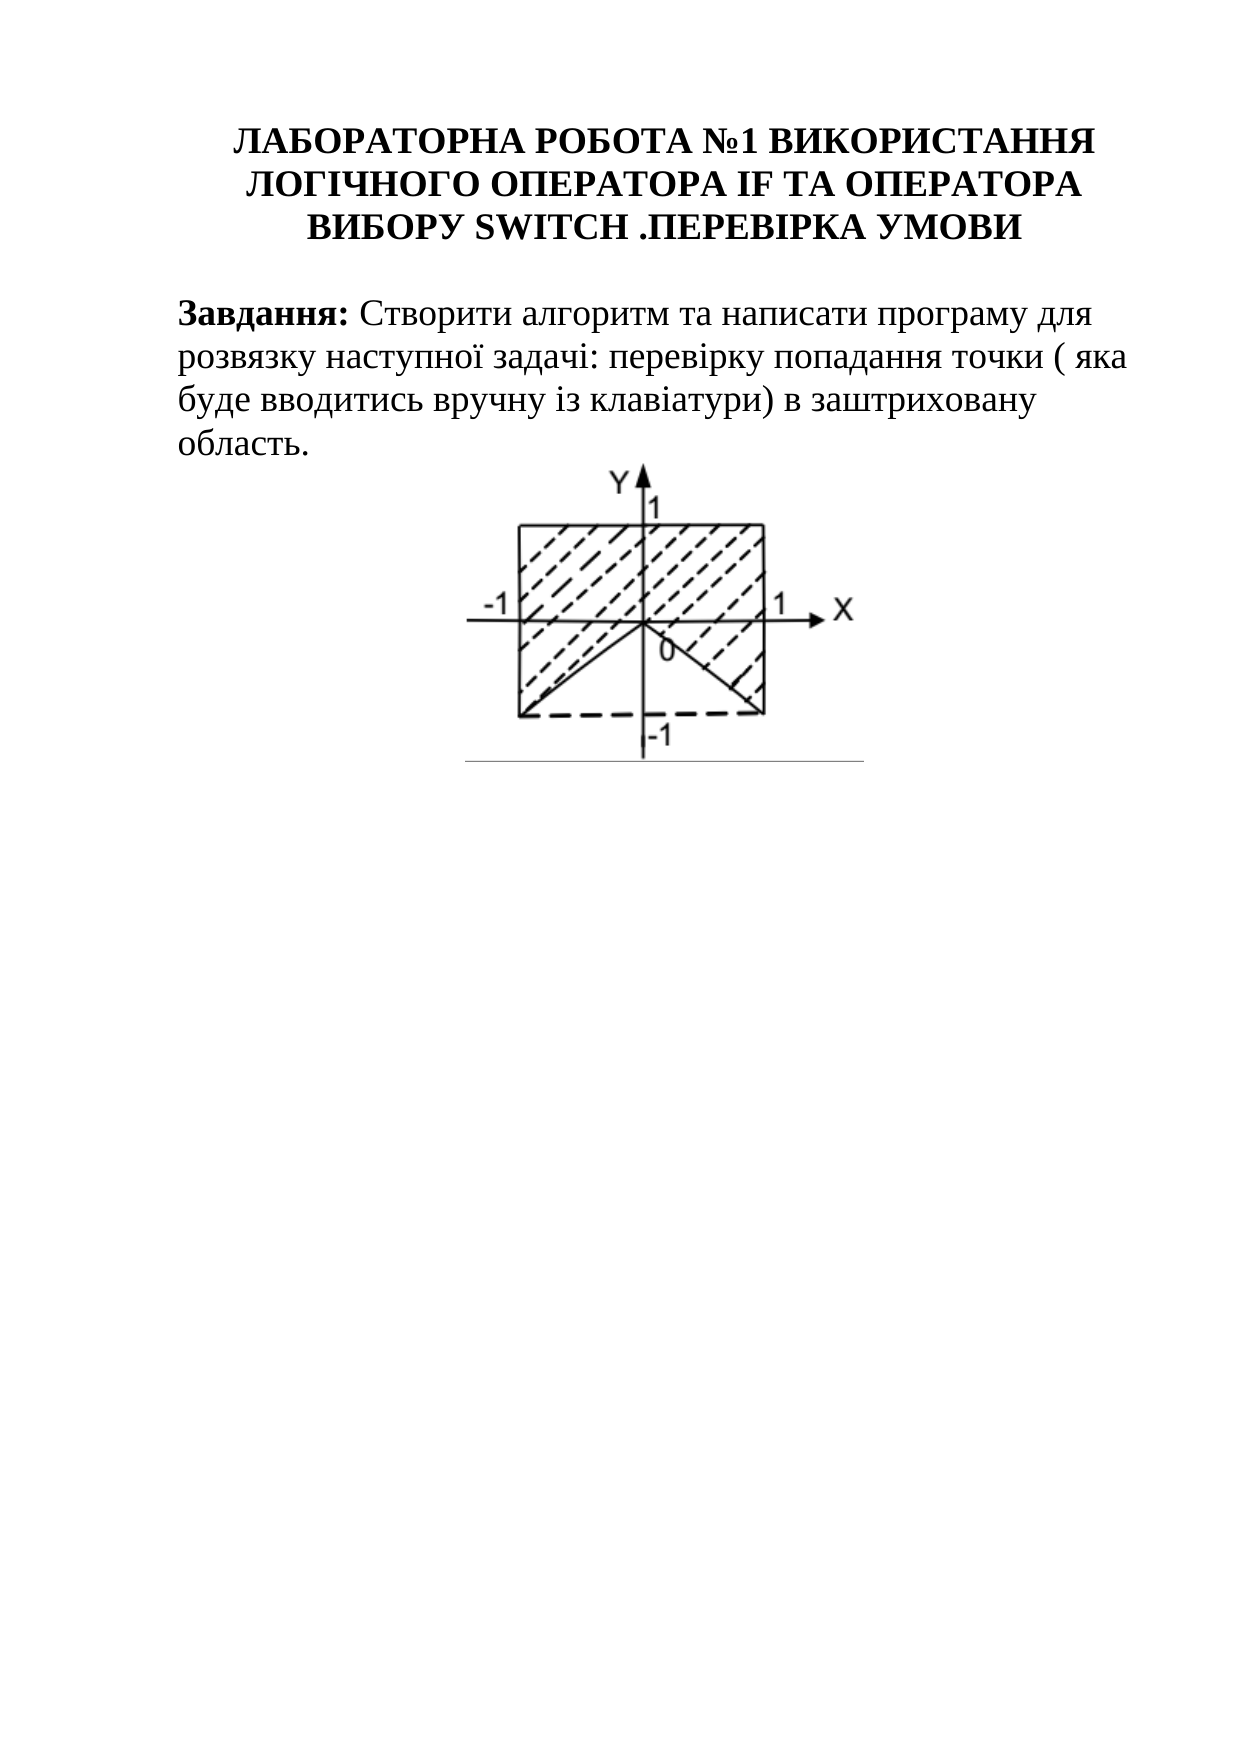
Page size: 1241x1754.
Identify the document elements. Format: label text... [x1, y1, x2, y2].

list Лабораторна робота №1 ВИКОРИСТАННЯ ЛОГІЧНОГО ОПЕРАТОРА IF ТА ОПЕРАТОРА ВИБОРУ SWITCH .перевірка умови [177, 118, 1152, 247]
picture [465, 463, 864, 762]
list Завдання: Створити алгоритм та написати програму для розвязку наступної задачі: перевірку попадання точки ( яка буде вводитись вручну із клавіатури) в заштриховану область. [177, 291, 1152, 463]
